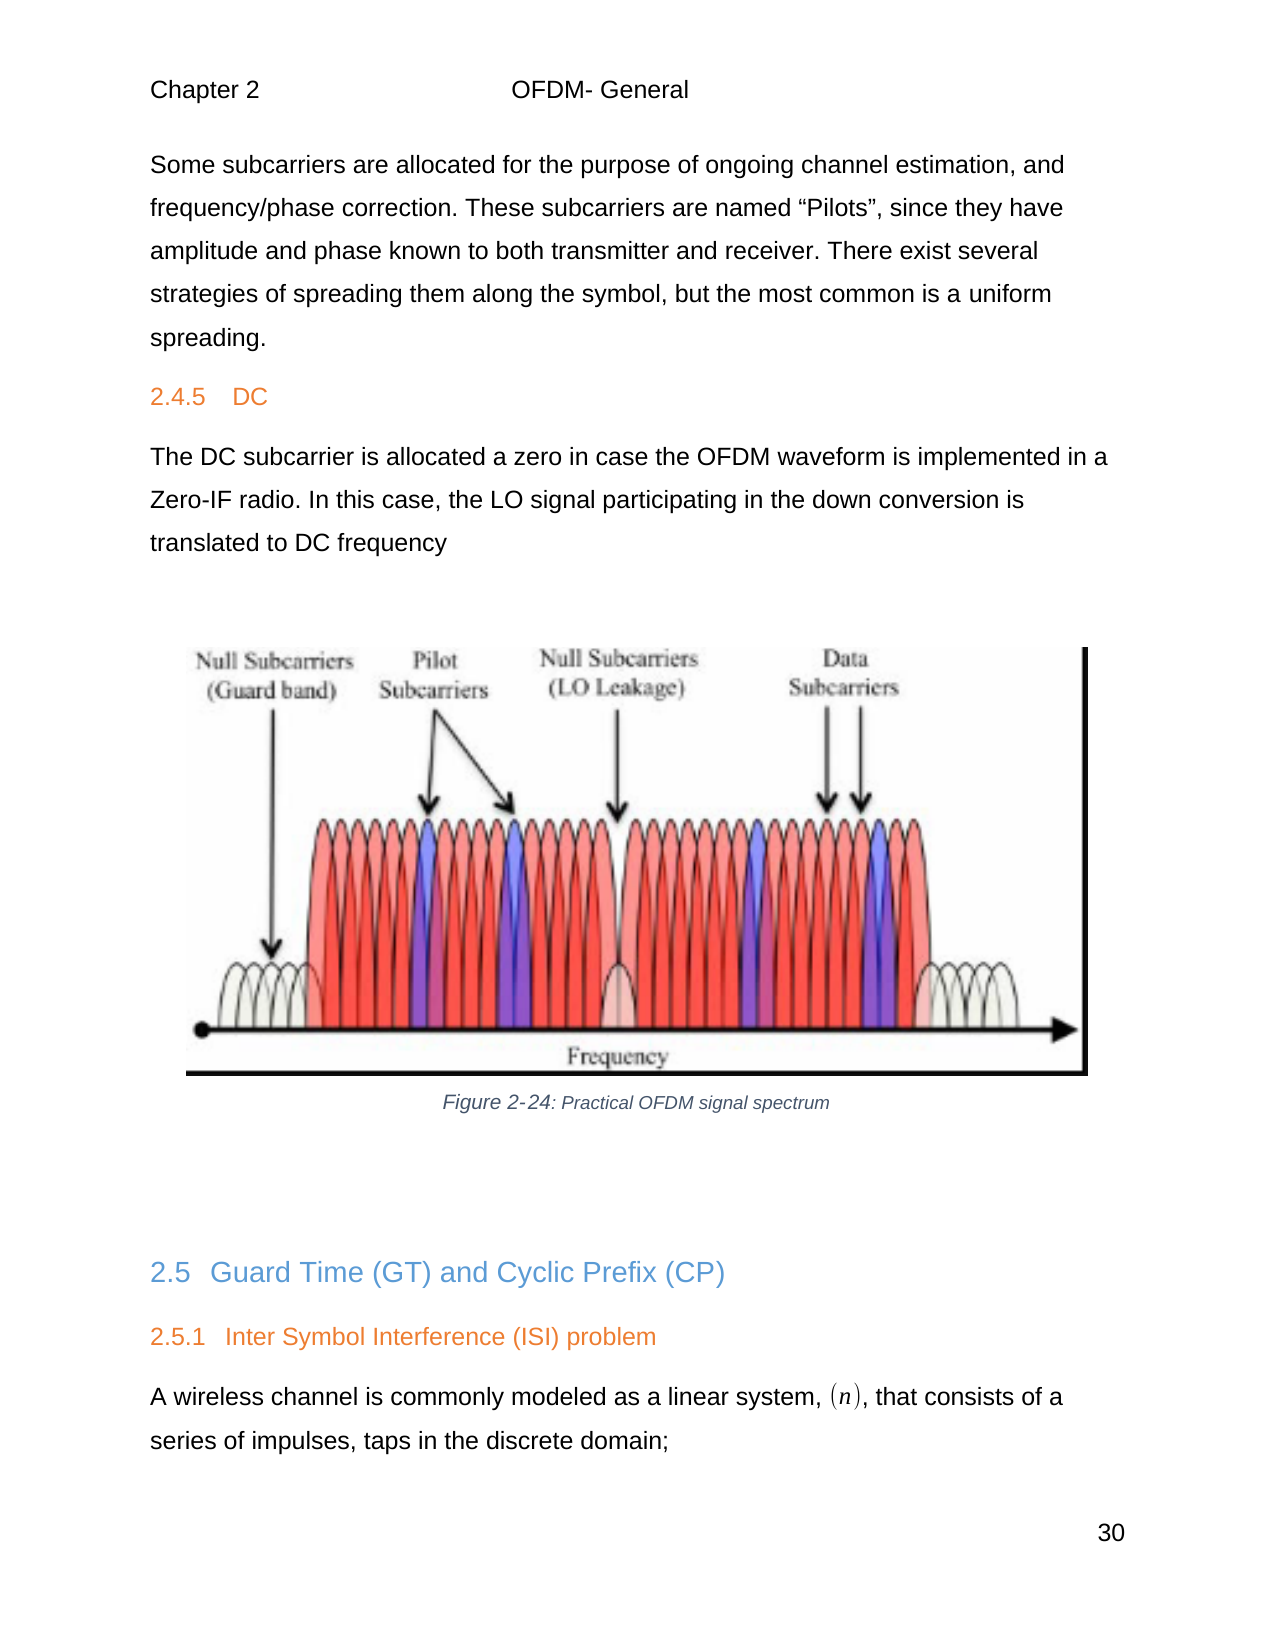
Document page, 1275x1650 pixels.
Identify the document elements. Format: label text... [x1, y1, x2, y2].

picture [186, 647, 1088, 1076]
text Some subcarriers are allocated for the purpose of ongoing channel estimation, and frequency/phase correction. These subcarriers are named “Pilots”, since they have amplitude and phase known to both transmitter and receiver. There exist several strategies of spreading them along the symbol, but the most common is a uniform spreading. [150, 150, 1125, 351]
text A wireless channel is commonly modeled as a linear system, , that consists of a series of impulses, taps in the discrete domain; [150, 1381, 1125, 1454]
table_header [150, 648, 1124, 1090]
subtitle DC [150, 382, 1125, 411]
text The DC subcarrier is allocated a zero in case the OFDM waveform is implemented in a Zero-IF radio. In this case, the LO signal participating in the down conversion is translated to DC frequency [150, 442, 1125, 557]
subtitle Guard Time (GT) and Cyclic Prefix (CP) [150, 1254, 1125, 1288]
subtitle Inter Symbol Interference (ISI) problem [150, 1322, 1125, 1350]
